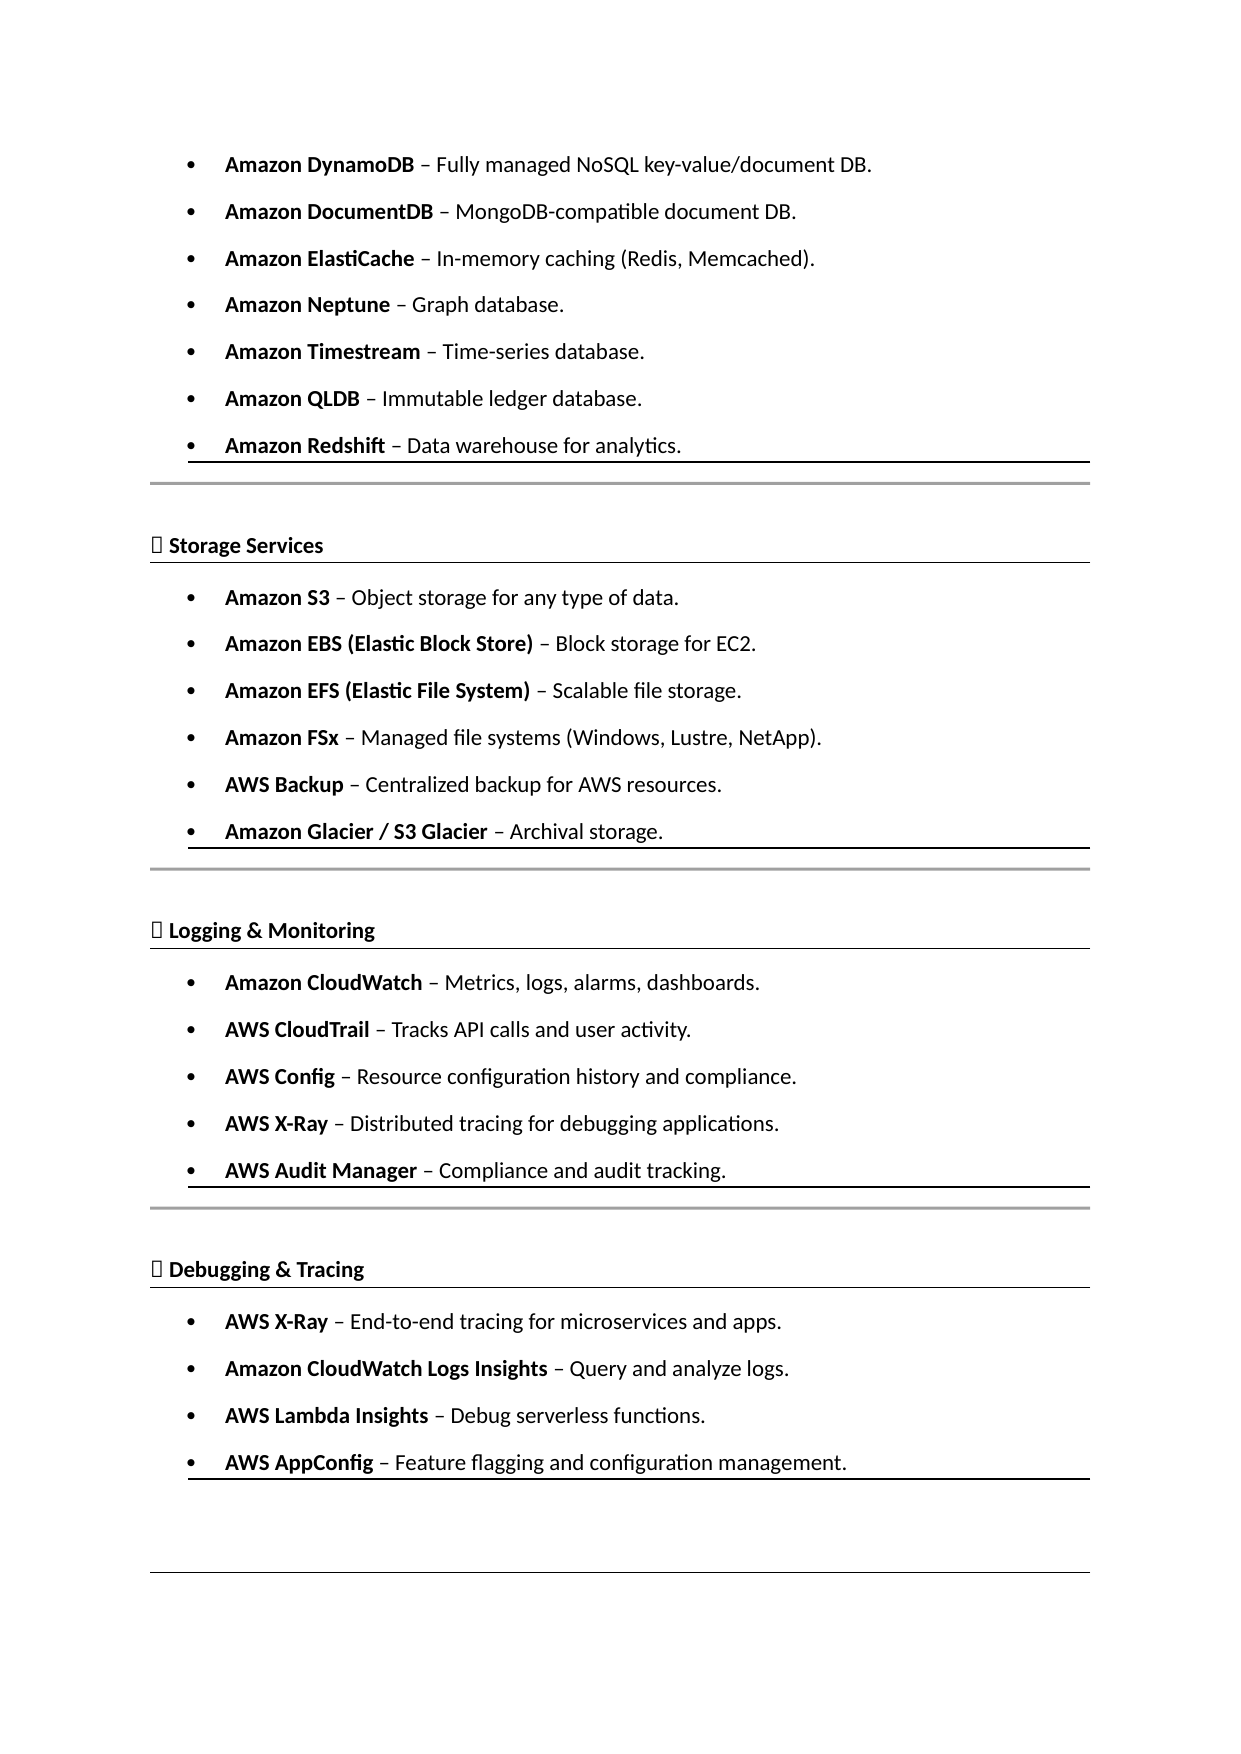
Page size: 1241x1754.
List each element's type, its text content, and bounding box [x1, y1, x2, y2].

list AWS Backup – Centralized backup for AWS resources. [187, 770, 1090, 798]
text ✅ Storage Services [150, 529, 1090, 562]
list AWS Config – Resource configuration history and compliance. [187, 1062, 1090, 1090]
list Amazon FSx – Managed file systems (Windows, Lustre, NetApp). [187, 723, 1090, 751]
list Amazon Redshift – Data warehouse for analytics. [187, 431, 1090, 463]
list AWS Audit Manager – Compliance and audit tracking. [187, 1156, 1090, 1188]
list Amazon ElastiCache – In-memory caching (Redis, Memcached). [187, 244, 1090, 272]
list AWS Lambda Insights – Debug serverless functions. [187, 1401, 1090, 1429]
list AWS CloudTrail – Tracks API calls and user activity. [187, 1015, 1090, 1043]
text ✅ Debugging & Tracing [150, 1253, 1090, 1287]
text ✅ Logging & Monitoring [150, 914, 1090, 948]
list Amazon QLDB – Immutable ledger database. [187, 384, 1090, 412]
list AWS X-Ray – Distributed tracing for debugging applications. [187, 1109, 1090, 1137]
list Amazon Glacier / S3 Glacier – Archival storage. [187, 817, 1090, 849]
list Amazon DynamoDB – Fully managed NoSQL key-value/document DB. [187, 150, 1090, 178]
list Amazon S3 – Object storage for any type of data. [187, 583, 1090, 611]
list Amazon Timestream – Time-series database. [187, 337, 1090, 366]
list Amazon CloudWatch Logs Insights – Query and analyze logs. [187, 1354, 1090, 1382]
list AWS X-Ray – End-to-end tracing for microservices and apps. [187, 1307, 1090, 1336]
list Amazon CloudWatch – Metrics, logs, alarms, dashboards. [187, 968, 1090, 997]
list AWS AppConfig – Feature flagging and configuration management. [187, 1448, 1090, 1480]
list Amazon DocumentDB – MongoDB-compatible document DB. [187, 197, 1090, 225]
list Amazon Neptune – Graph database. [187, 291, 1090, 319]
list Amazon EBS (Elastic Block Store) – Block storage for EC2. [187, 629, 1090, 658]
list Amazon EFS (Elastic File System) – Scalable file storage. [187, 676, 1090, 704]
